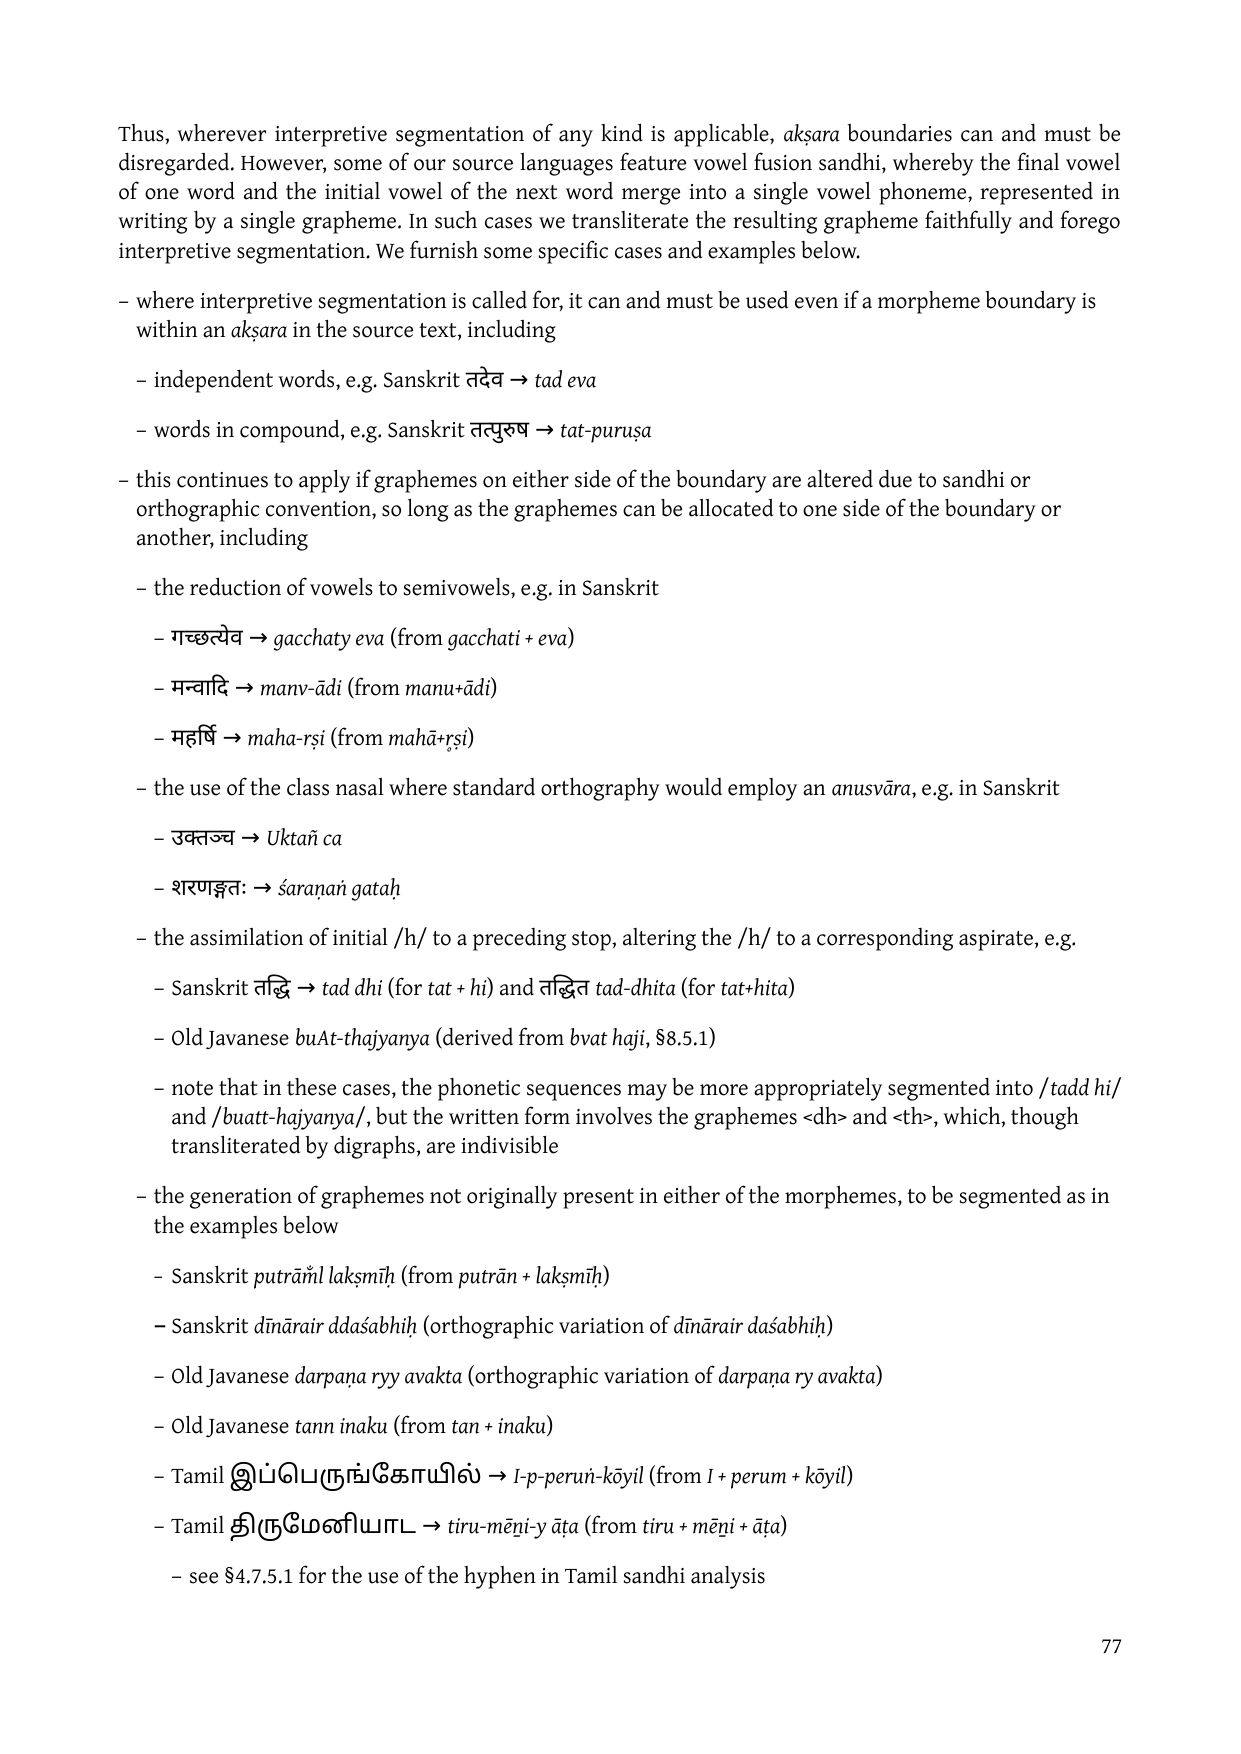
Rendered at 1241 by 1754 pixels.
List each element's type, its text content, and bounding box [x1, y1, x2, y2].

list Old Javanese darpaṇa ryy avakta (orthographic variation of darpaṇa ry avakta) [153, 1360, 1122, 1389]
list note that in these cases, the phonetic sequences may be more appropriately segmented into /tadd hi/ and /buatt-hajyanya/, but the written form involves the graphemes <dh> and <th>, which, though transliterated by digraphs, are indivisible [153, 1072, 1122, 1160]
list Tamil இப்பெருங்கோயில் → I-p-peruṅ-kōyil (from I + perum + kōyil) [153, 1460, 1122, 1489]
list Sanskrit putrām̐l lakṣmīḥ (from putrān + lakṣmīḥ) [153, 1260, 1122, 1289]
list independent words, e.g. Sanskrit तदेव → tad eva [136, 364, 1122, 393]
list this continues to apply if graphemes on either side of the boundary are altered due to sandhi or orthographic convention, so long as the graphemes can be allocated to one side of the boundary or another, including [118, 464, 1122, 551]
list Sanskrit dīnārair ddaśabhiḥ (orthographic variation of dīnārair daśabhiḥ) [153, 1310, 1122, 1339]
list Old Javanese tann inaku (from tan + inaku) [153, 1410, 1122, 1439]
list उक्तञ्च → Uktañ ca [153, 822, 1122, 851]
list the generation of graphemes not originally present in either of the morphemes, to be segmented as in the examples below [136, 1181, 1122, 1239]
list the assimilation of initial /h/ to a preceding stop, altering the /h/ to a corresponding aspirate, e.g. [136, 922, 1122, 951]
list Sanskrit तद्धि → tad dhi (for tat + hi) and तद्धित tad-dhita (for tat+hita) [153, 972, 1122, 1001]
list शरणङ्गतः → śaraṇaṅ gataḥ [153, 872, 1122, 901]
list words in compound, e.g. Sanskrit तत्पुरुष → tat-puruṣa [136, 414, 1122, 443]
list गच्छत्येव → gacchaty eva (from gacchati + eva) [153, 622, 1122, 651]
list see §4.7.5.1 for the use of the hyphen in Tamil sandhi analysis [171, 1560, 1122, 1589]
list मन्वादि → manv-ādi (from manu+ādi) [153, 672, 1122, 701]
list where interpretive segmentation is called for, it can and must be used even if a morpheme boundary is within an akṣara in the source text, including [118, 285, 1122, 343]
list the use of the class nasal where standard orthography would employ an anusvāra, e.g. in Sanskrit [136, 772, 1122, 801]
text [118, 118, 1122, 264]
list महर्षि → maha-rṣi (from mahā+r̥ṣi) [153, 722, 1122, 751]
list Tamil திருமேனியாட → tiru-mēṉi-y āṭa (from tiru + mēṉi + āṭa) [153, 1510, 1122, 1539]
list Old Javanese buAt-thajyanya (derived from bvat haji, §8.5.1) [153, 1022, 1122, 1051]
list the reduction of vowels to semivowels, e.g. in Sanskrit [136, 572, 1122, 601]
